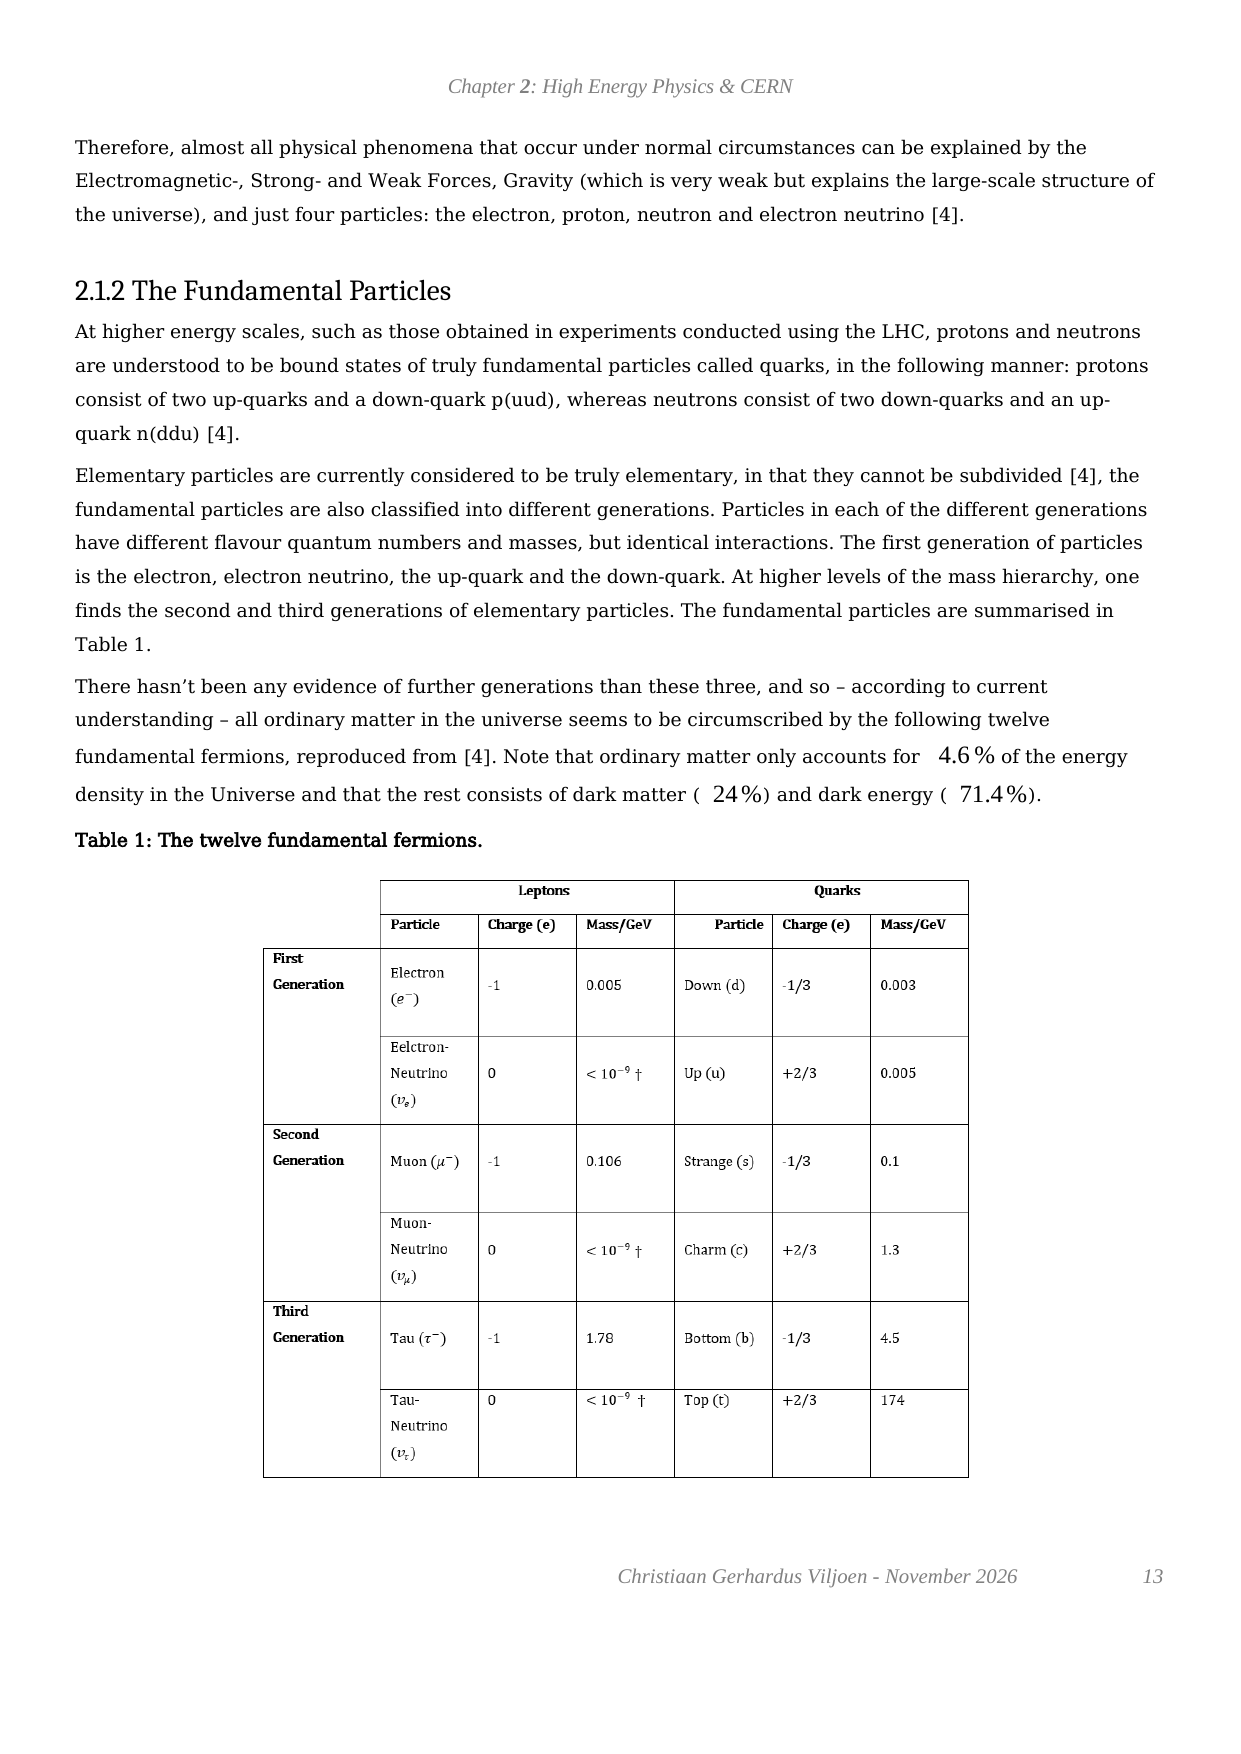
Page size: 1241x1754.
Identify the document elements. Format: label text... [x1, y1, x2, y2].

picture [240, 870, 1001, 1489]
text Elementary particles are currently considered to be truly elementary, in that they cannot be subdivided, the fundamental particles are also classified into different generations. Particles in each of the different generations have different flavour quantum numbers and masses, but identical interactions. The first generation of particles is the electron, electron neutrino, the up-quark and the down-quark. At higher levels of the mass hierarchy, one finds the second and third generations of elementary particles. The fundamental particles are summarised in Table 1. [75, 463, 1165, 655]
text At higher energy scales, such as those obtained in experiments conducted using the LHC, protons and neutrons are understood to be bound states of truly fundamental particles called quarks, in the following manner: protons consist of two up-quarks and a down-quark p(uud), whereas neutrons consist of two down-quarks and an up-quark n(ddu). [75, 320, 1165, 444]
text Therefore, almost all physical phenomena that occur under normal circumstances can be explained by the Electromagnetic-, Strong- and Weak Forces, Gravity (which is very weak but explains the large-scale structure of the universe), and just four particles: the electron, proton, neutron and electron neutrino. [75, 135, 1165, 225]
subtitle The Fundamental Particles [75, 274, 1165, 308]
text There hasn’t been any evidence of further generations than these three, and so – according to current understanding – all ordinary matter in the universe seems to be circumscribed by the following twelve fundamental fermions, reproduced from . Note that ordinary matter only accounts for of the energy density in the Universe and that the rest consists of dark matter () and dark energy (). [75, 674, 1165, 808]
text Table 1: The twelve fundamental fermions. [75, 828, 1165, 850]
